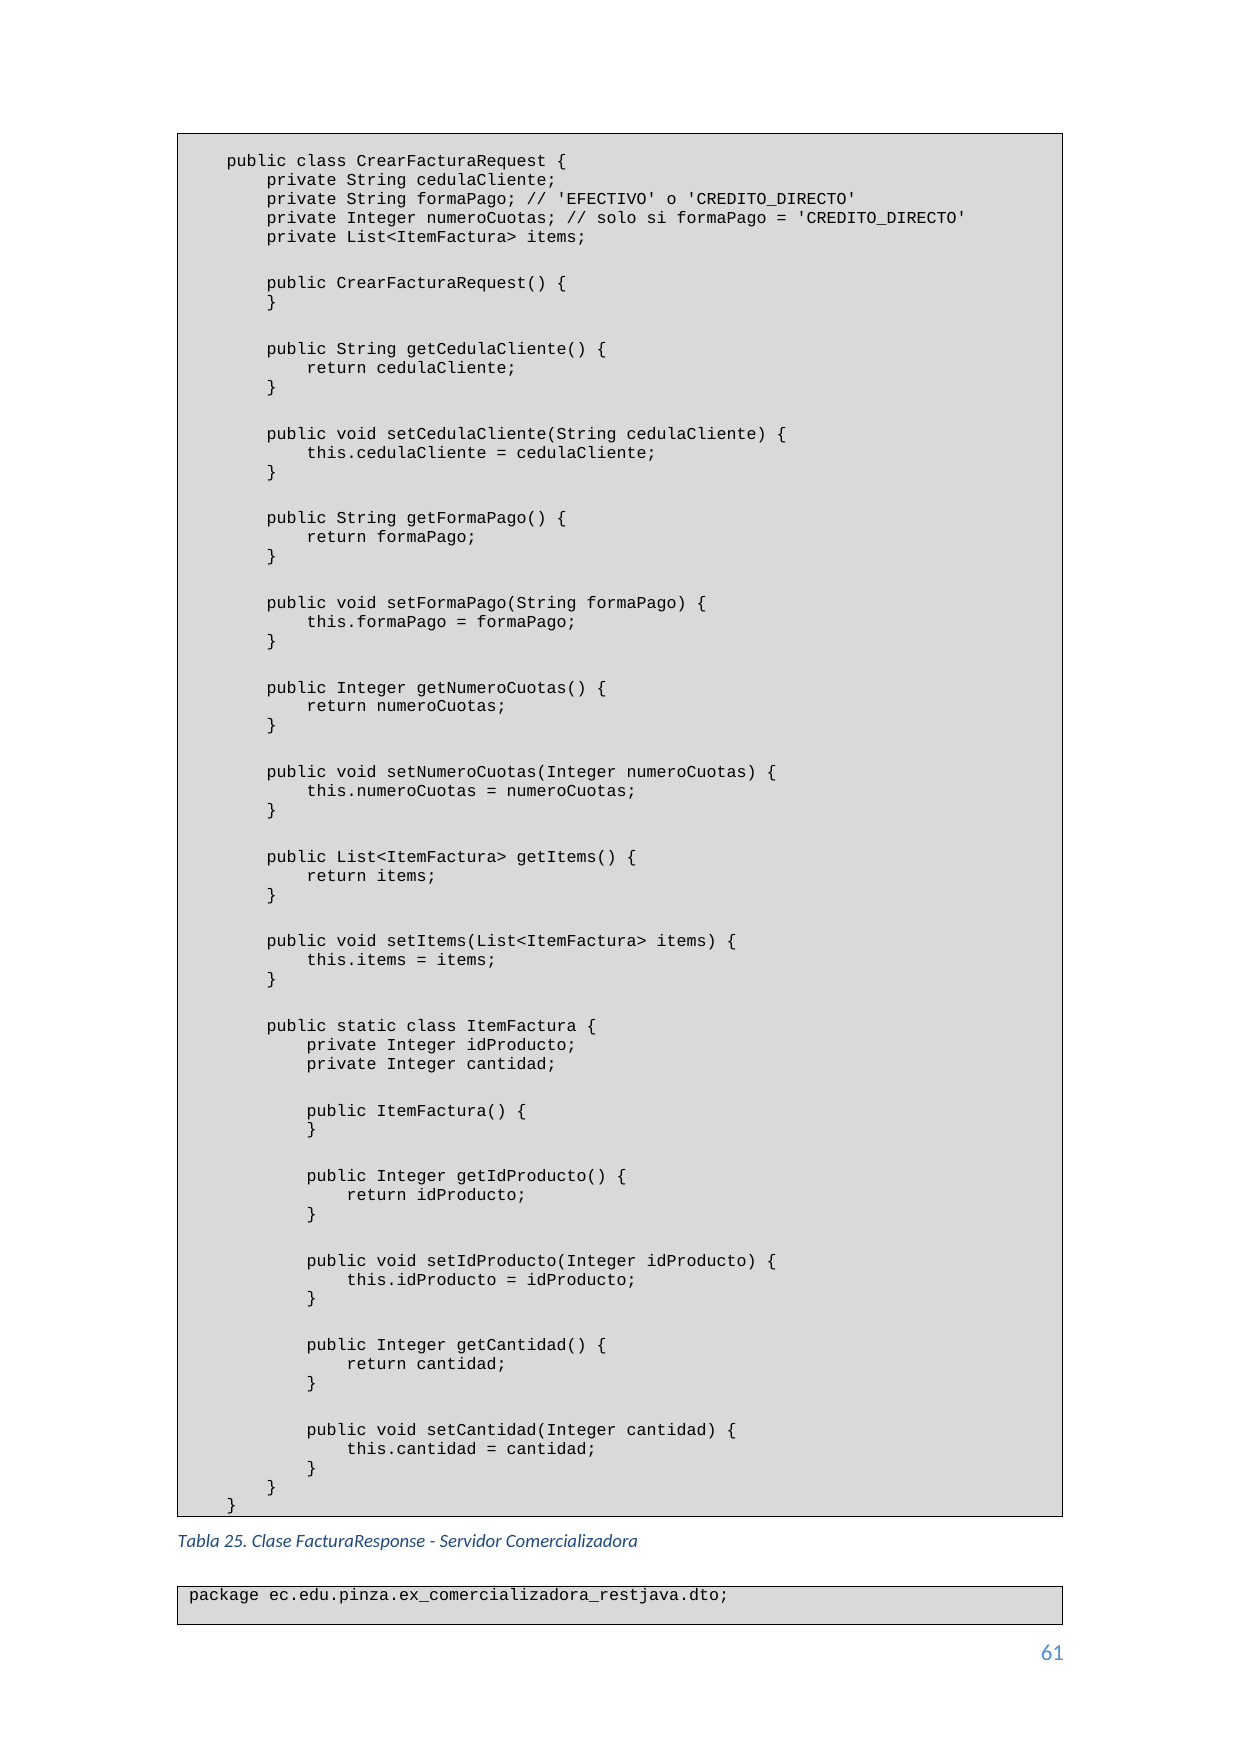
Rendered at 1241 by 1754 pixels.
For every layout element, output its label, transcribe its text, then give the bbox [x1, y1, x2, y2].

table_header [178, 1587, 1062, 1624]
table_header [178, 134, 1062, 1516]
